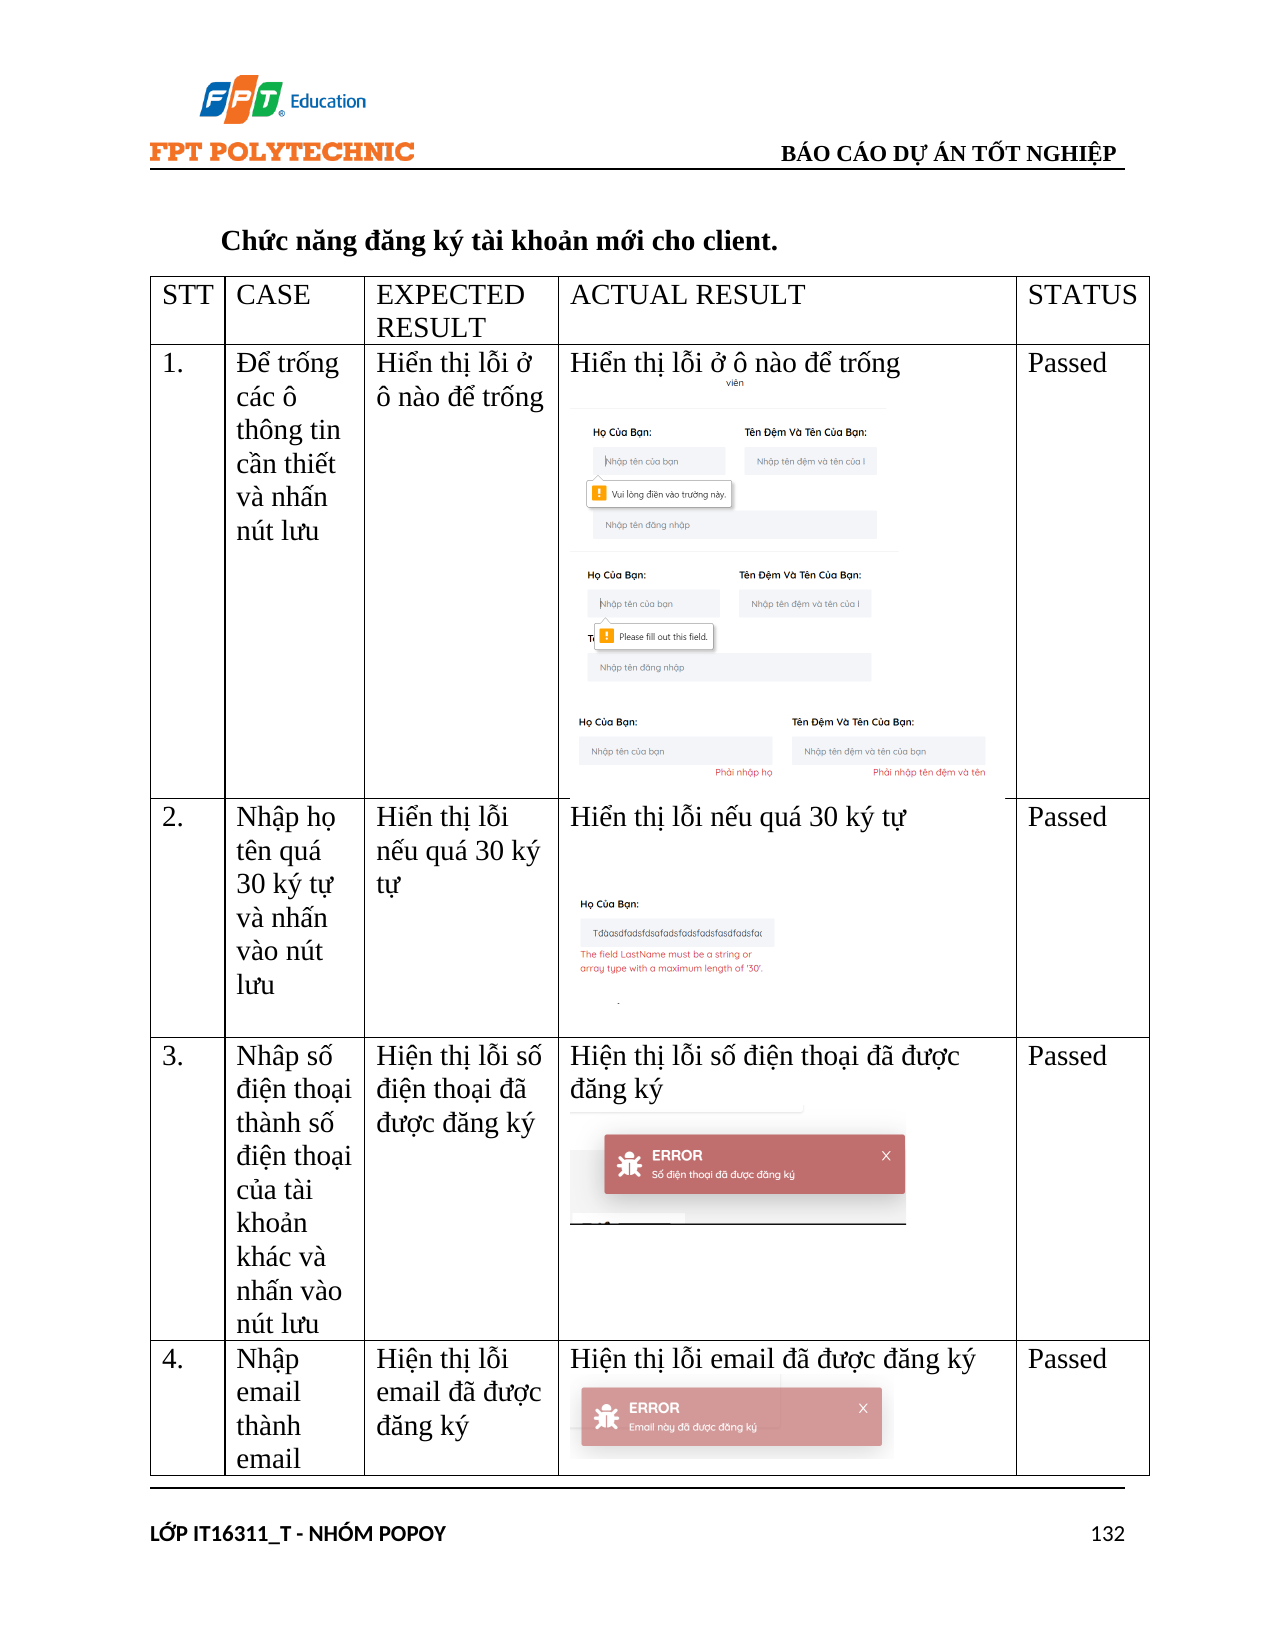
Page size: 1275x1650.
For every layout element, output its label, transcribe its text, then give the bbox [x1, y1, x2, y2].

table_cell 4. [151, 1341, 224, 1475]
table_cell Hiển thị lỗi nếu quá 30 ký tự [365, 799, 558, 1037]
table_cell Passed [1017, 345, 1149, 798]
table_header EXPECTED RESULT [365, 277, 558, 344]
table_cell Hiển thị lỗi ở ô nào để trống [365, 345, 558, 798]
table_header ACTUAL RESULT [559, 277, 1016, 344]
table_cell Để trống các ô thông tin cần thiết và nhấn nút lưu [226, 345, 364, 798]
table_cell Hiện thị lỗi email đã được đăng ký [559, 1341, 1016, 1475]
table_cell Hiển thị lỗi nếu quá 30 ký tự [559, 799, 1016, 1037]
table_header STT [151, 277, 224, 344]
picture [570, 378, 1006, 799]
table_cell Hiện thị lỗi số điện thoại đã được đăng ký [559, 1038, 1016, 1340]
table_cell Hiện thị lỗi email đã được đăng ký [365, 1341, 558, 1475]
table_cell Nhập email thành email mới và nhấn vào nút lưu [226, 1341, 364, 1475]
picture [150, 75, 415, 161]
table_cell Passed [1017, 799, 1149, 1037]
table_cell 2. [151, 799, 224, 1037]
table_header CASE [226, 277, 364, 344]
picture [570, 1105, 907, 1225]
picture [570, 866, 786, 1004]
text Chức năng đăng ký tài khoản mới cho client. [220, 223, 1125, 257]
table_cell Hiển thị lỗi ở ô nào để trống [559, 345, 1016, 798]
table_cell Hiện thị lỗi số điện thoại đã được đăng ký [365, 1038, 558, 1340]
table_header STATUS [1017, 277, 1149, 344]
table_cell Nhập họ tên quá 30 ký tự và nhấn vào nút lưu [226, 799, 364, 1037]
table_cell Passed [1017, 1038, 1149, 1340]
table_cell Nhâp số điện thoại thành số điện thoại của tài khoản khác và nhấn vào nút lưu [226, 1038, 364, 1340]
table_cell 3. [151, 1038, 224, 1340]
picture [570, 1374, 894, 1459]
table_cell 1. [151, 345, 224, 798]
table_cell Passed [1017, 1341, 1149, 1475]
